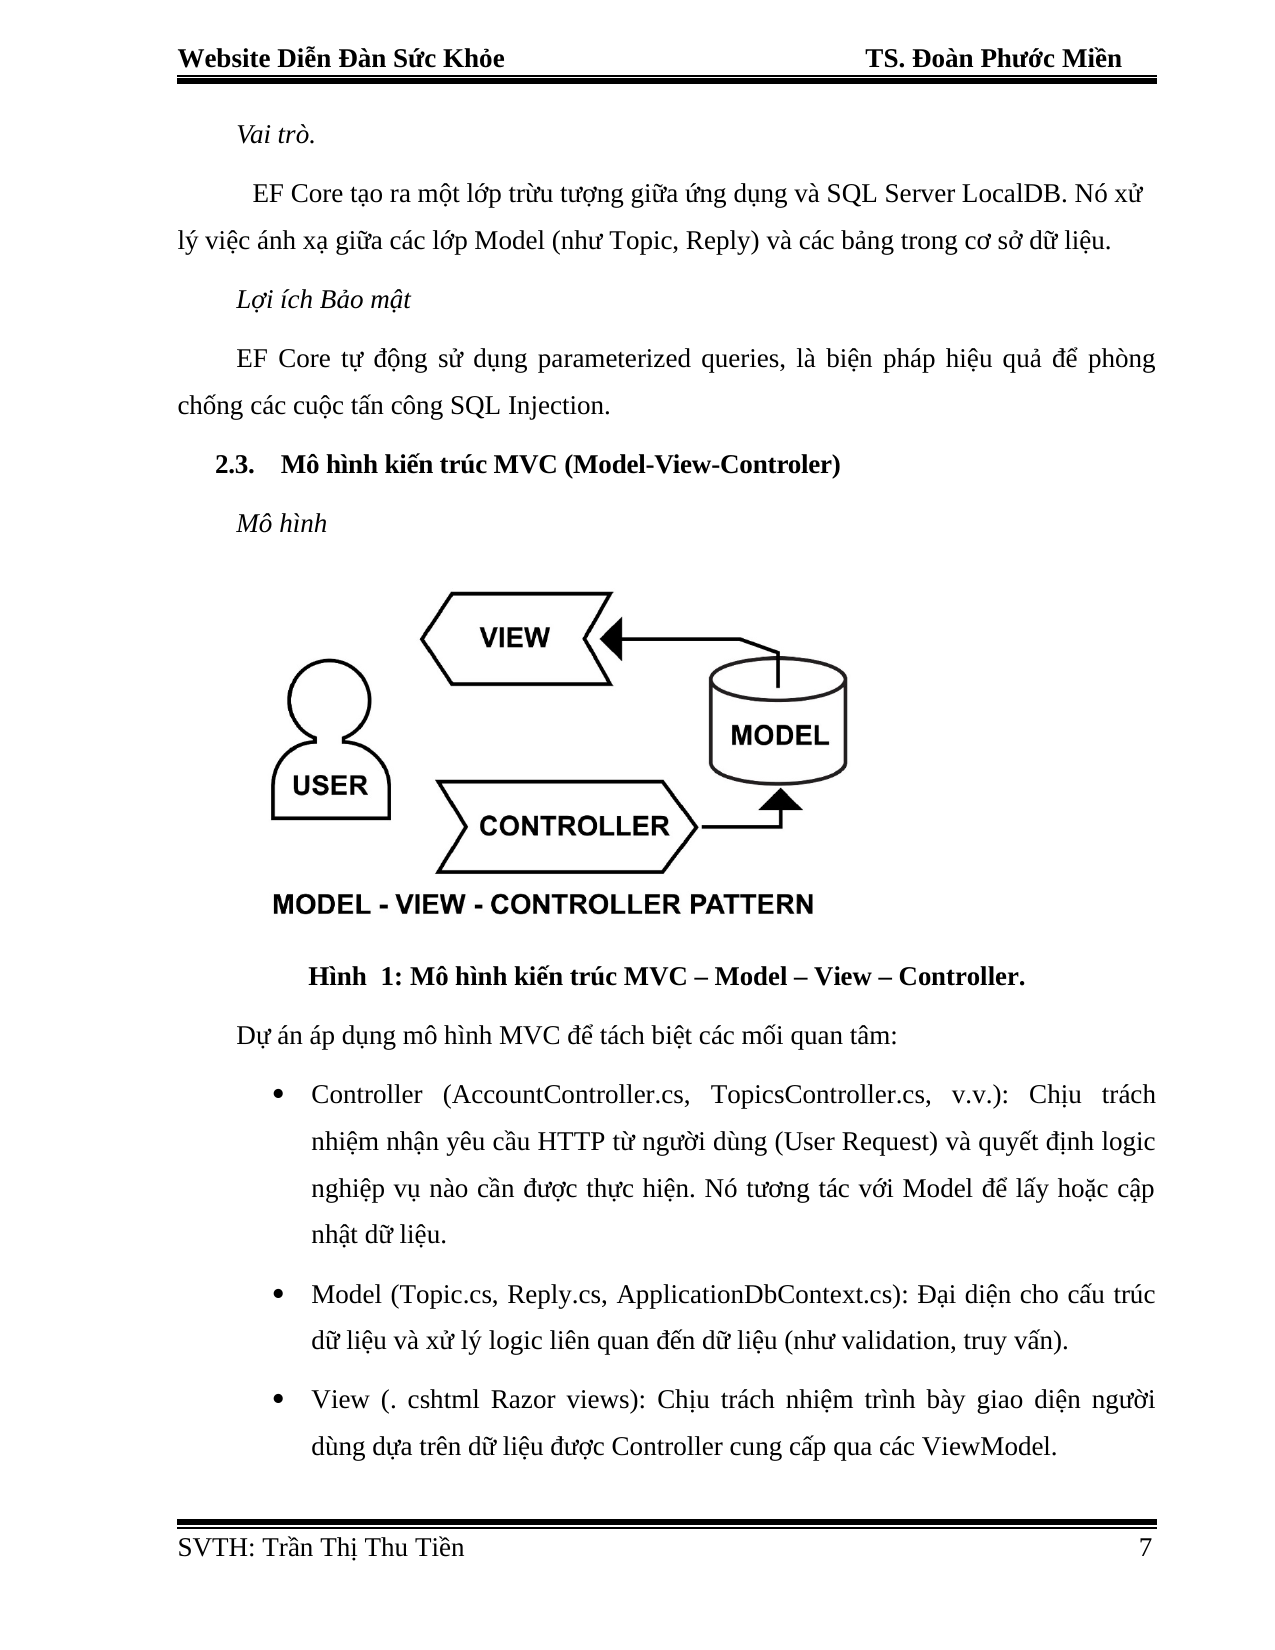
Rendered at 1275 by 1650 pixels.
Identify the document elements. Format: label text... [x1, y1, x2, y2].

list Controller (AccountController.cs, TopicsController.cs, v.v.): Chịu trách nhiệm nhận yêu cầu HTTP từ người dùng (User Request) và quyết định logic nghiệp vụ nào cần được thực hiện. Nó tương tác với Model để lấy hoặc cập nhật dữ liệu. [274, 1078, 1157, 1250]
text Mô hình kiến trúc MVC (Model-View-Controler) [215, 448, 1157, 479]
text Hình 1: Mô hình kiến trúc MVC – Model – View – Controller. [177, 960, 1157, 991]
list Model (Topic.cs, Reply.cs, ApplicationDbContext.cs): Đại diện cho cấu trúc dữ liệu và xử lý logic liên quan đến dữ liệu (như validation, truy vấn). [274, 1278, 1157, 1356]
picture [177, 566, 911, 932]
list View (. cshtml Razor views): Chịu trách nhiệm trình bày giao diện người dùng dựa trên dữ liệu được Controller cung cấp qua các ViewModel. [274, 1384, 1157, 1462]
text EF Core tạo ra một lớp trừu tượng giữa ứng dụng và SQL Server LocalDB. Nó xử lý việc ánh xạ giữa các lớp Model (như Topic, Reply) và các bảng trong cơ sở dữ liệu. [177, 177, 1157, 255]
text Lợi ích Bảo mật [177, 283, 1157, 314]
text Vai trò. [177, 118, 1157, 149]
text Mô hình [177, 507, 1157, 538]
text Dự án áp dụng mô hình MVC để tách biệt các mối quan tâm: [177, 1019, 1157, 1050]
text EF Core tự động sử dụng parameterized queries, là biện pháp hiệu quả để phòng chống các cuộc tấn công SQL Injection. [177, 342, 1157, 420]
